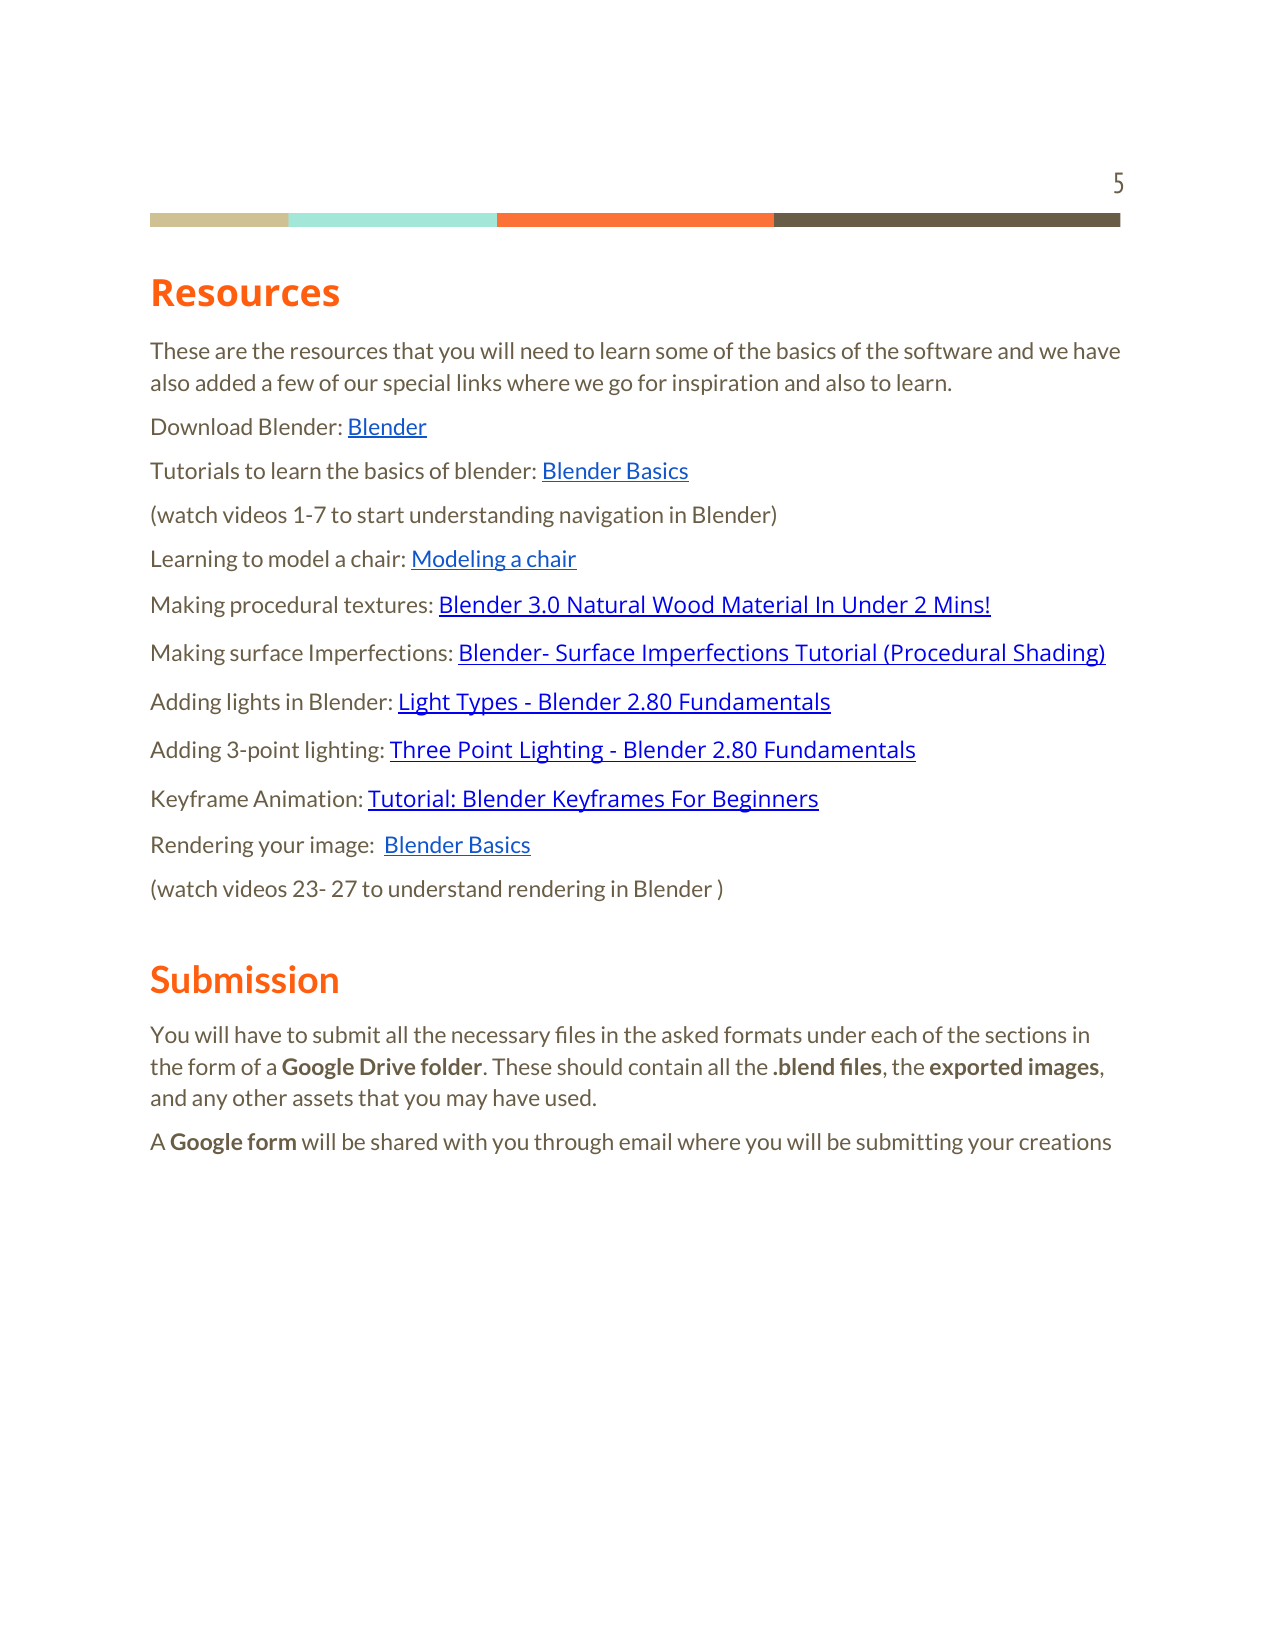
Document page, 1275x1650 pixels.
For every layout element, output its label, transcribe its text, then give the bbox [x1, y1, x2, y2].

text Adding lights in Blender: Light Types - Blender 2.80 Fundamentals [150, 686, 1125, 717]
subtitle Submission [150, 957, 1125, 1002]
subtitle Resources [150, 266, 1125, 317]
text Tutorials to learn the basics of blender: Blender Basics [150, 457, 1125, 484]
text Learning to model a chair: Modeling a chair [150, 545, 1125, 572]
text (watch videos 1-7 to start understanding navigation in Blender) [150, 501, 1125, 528]
text Rendering your image: Blender Basics [150, 831, 1125, 858]
text These are the resources that you will need to learn some of the basics of the software and we have also added a few of our special links where we go for inspiration and also to learn. [150, 337, 1125, 396]
text Download Blender: Blender [150, 413, 1125, 440]
text Adding 3-point lighting: Three Point Lighting - Blender 2.80 Fundamentals [150, 734, 1125, 765]
text You will have to submit all the necessary files in the asked formats under each of the sections in the form of a Google Drive folder. These should contain all the .blend files, the exported images, and any other assets that you may have used. [150, 1021, 1125, 1111]
text Making procedural textures: Blender 3.0 Natural Wood Material In Under 2 Mins! [150, 589, 1125, 620]
picture [150, 213, 1121, 227]
text Making surface Imperfections: Blender- Surface Imperfections Tutorial (Procedural Shading) [150, 637, 1125, 668]
text A Google form will be shared with you through email where you will be submitting your creations [150, 1128, 1125, 1156]
text Keyframe Animation: Tutorial: Blender Keyframes For Beginners [150, 783, 1125, 814]
text (watch videos 23- 27 to understand rendering in Blender ) [150, 875, 1125, 903]
